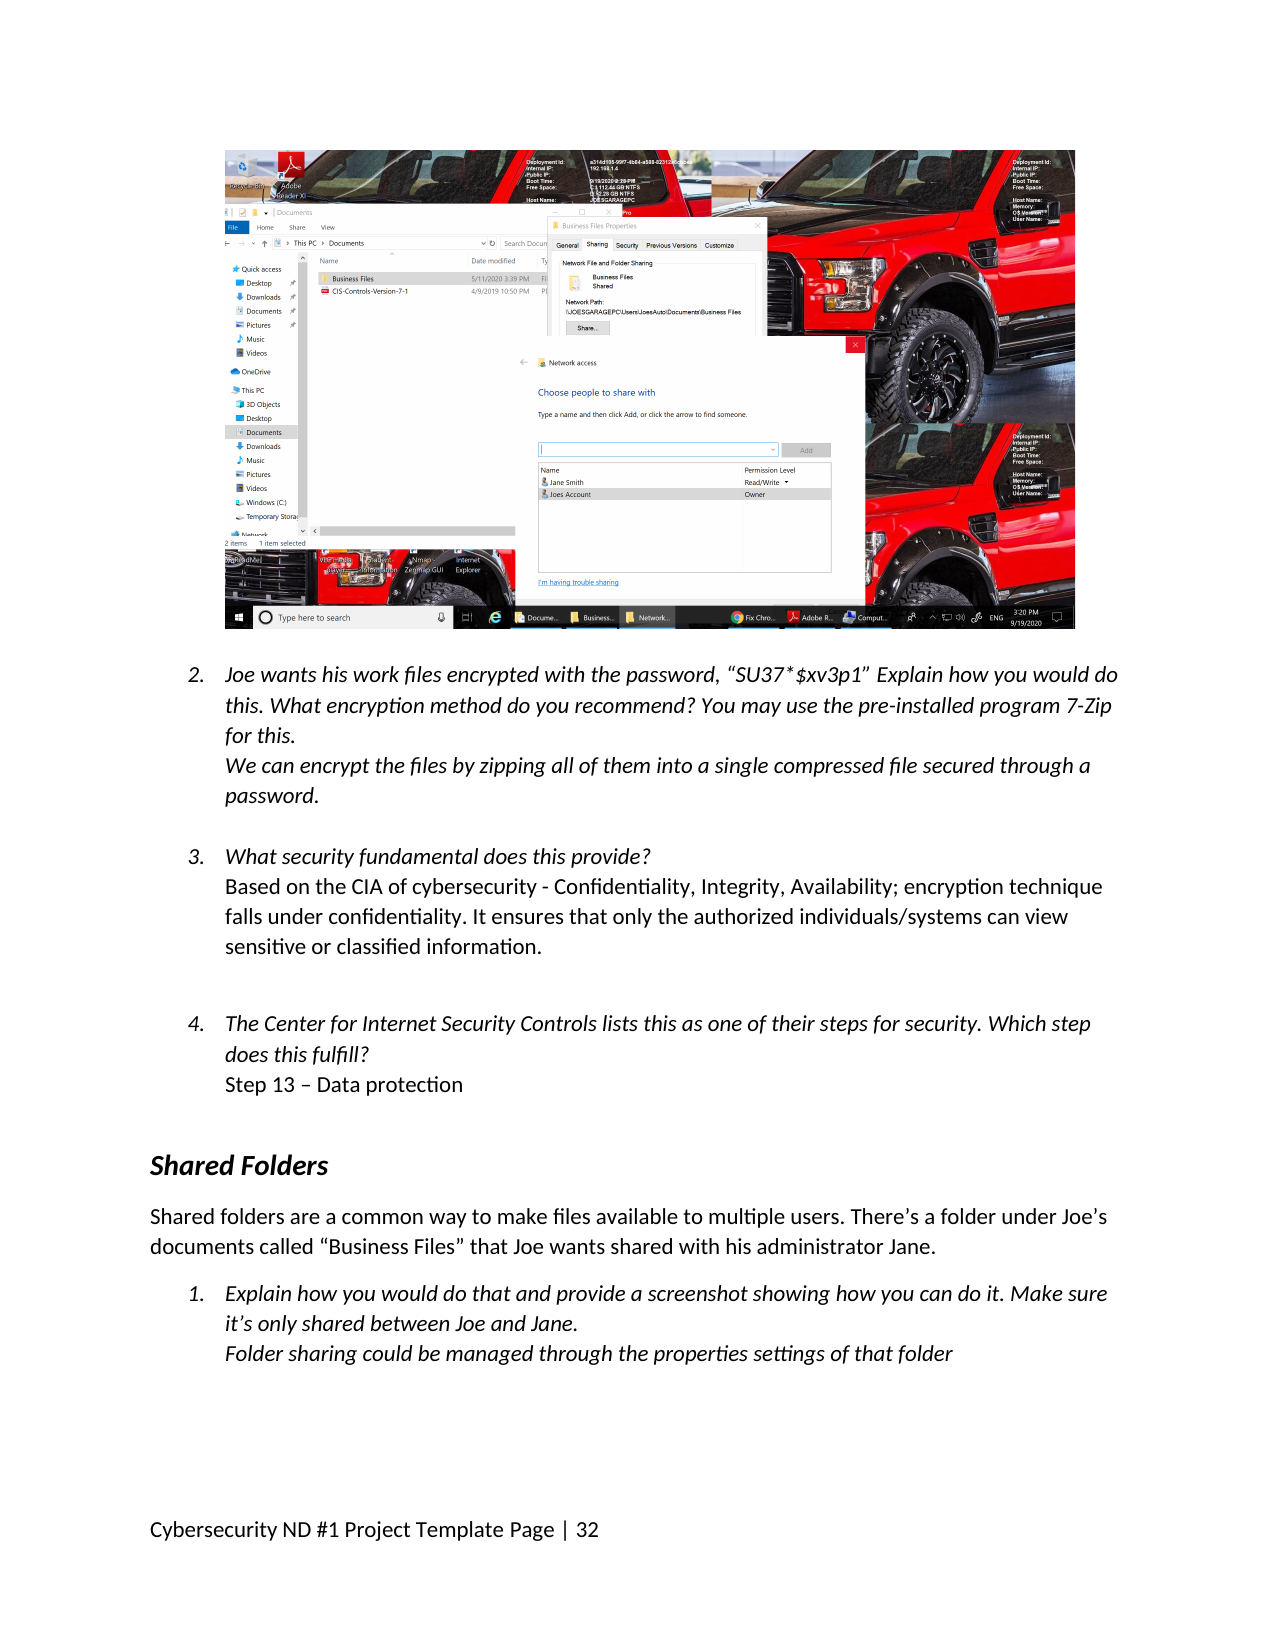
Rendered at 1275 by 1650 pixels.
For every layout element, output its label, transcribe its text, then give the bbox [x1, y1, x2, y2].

list What security fundamental does this provide? [187, 842, 1125, 870]
list Joe wants his work files encrypted with the password, “SU37*$xv3p1” Explain how you would do this. What encryption method do you recommend? You may use the pre-installed program 7-Zip for this. [187, 661, 1125, 749]
list Explain how you would do that and provide a screenshot showing how you can do it. Make sure it’s only shared between Joe and Jane. [187, 1279, 1125, 1337]
text Step 13 – Data protection [225, 1070, 1125, 1098]
text Folder sharing could be managed through the properties settings of that folder [225, 1339, 1125, 1368]
text We can encrypt the files by zipping all of them into a single compressed file secured through a password. [225, 751, 1125, 809]
picture [225, 150, 1075, 629]
text Shared Folders [150, 1147, 1125, 1183]
list Based on the CIA of cybersecurity - Confidentiality, Integrity, Availability; encryption technique falls under confidentiality. It ensures that only the authorized individuals/systems can view sensitive or classified information. [225, 872, 1125, 960]
list The Center for Internet Security Controls lists this as one of their steps for security. Which step does this fulfill? [187, 1009, 1125, 1068]
text Shared folders are a common way to make files available to multiple users. There’s a folder under Joe’s documents called “Business Files” that Joe wants shared with his administrator Jane. [150, 1202, 1125, 1260]
